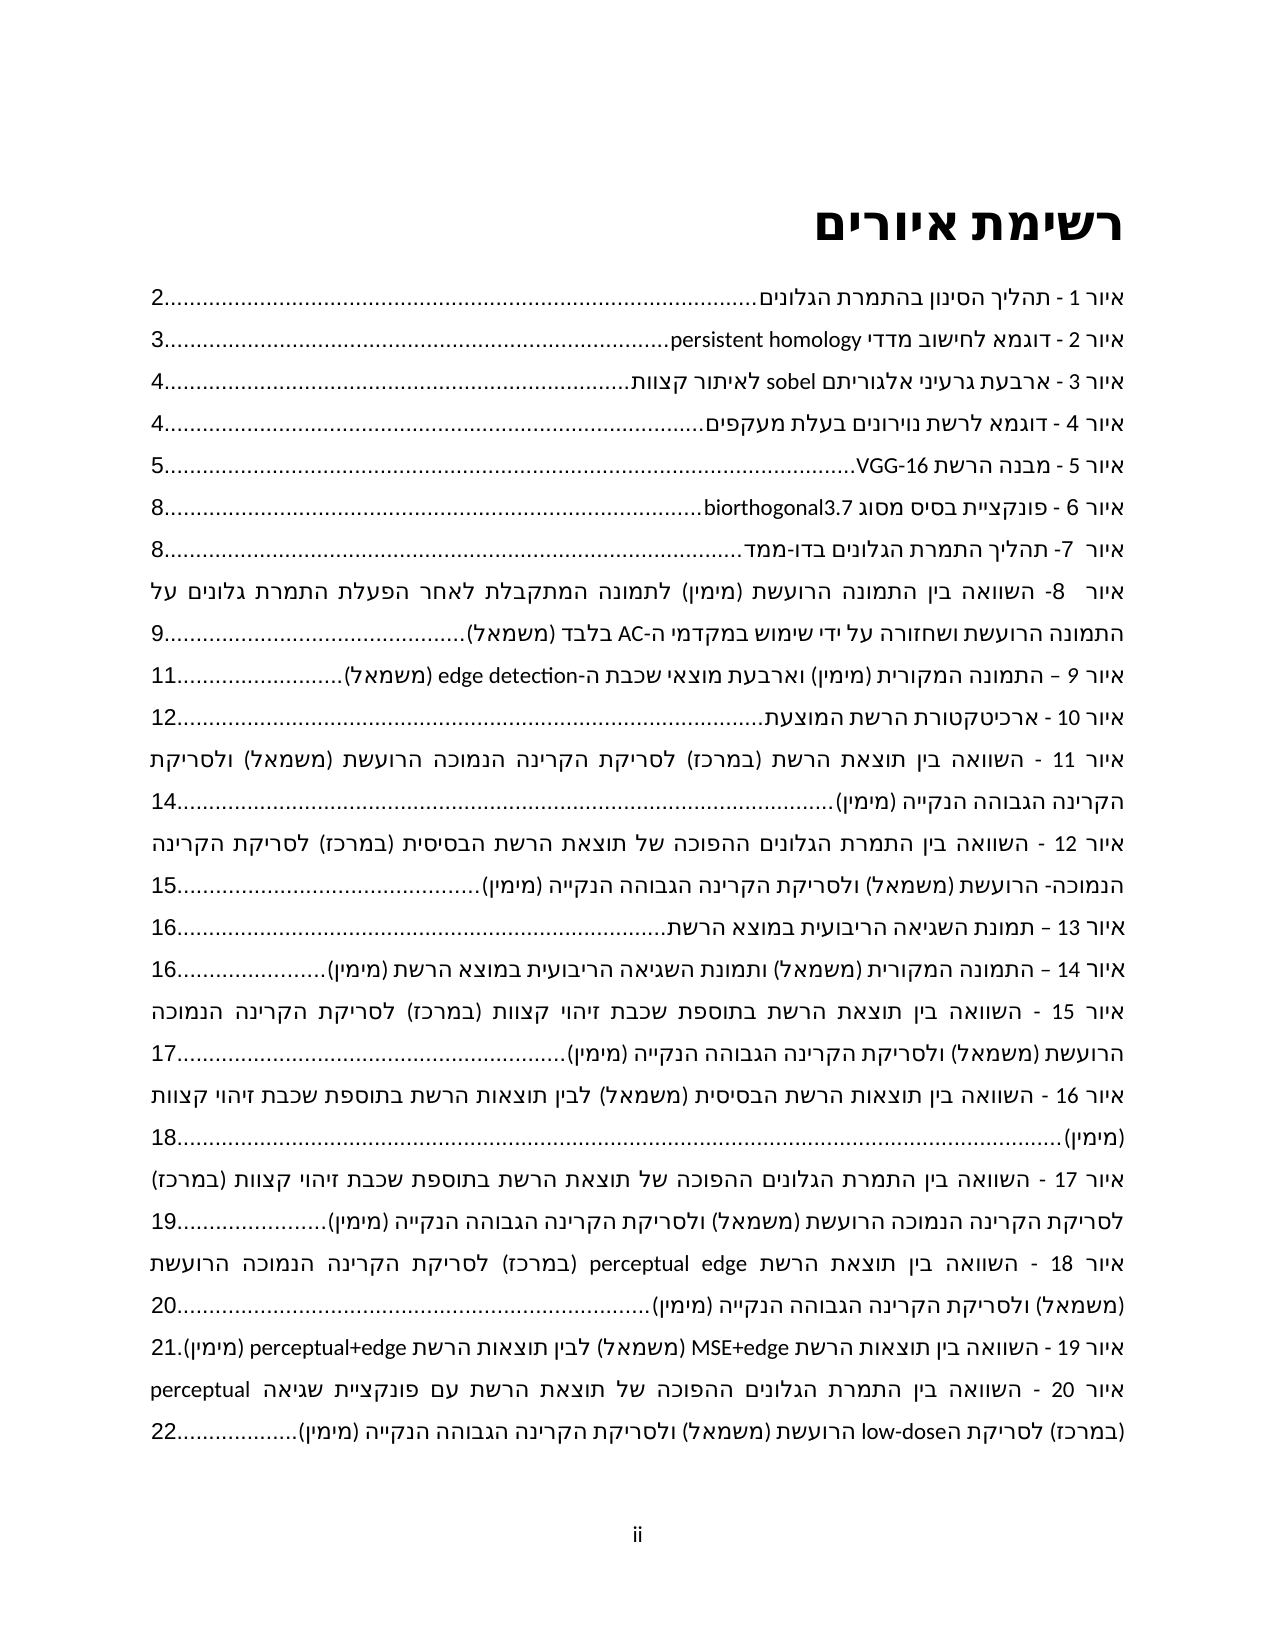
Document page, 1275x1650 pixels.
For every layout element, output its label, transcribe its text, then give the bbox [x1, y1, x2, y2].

text איור 5 - מבנה הרשת VGG-16 5 [150, 451, 1125, 479]
text איור 19 - השוואה בין תוצאות הרשת MSE+edge (משמאל) לבין תוצאות הרשת perceptual+edge (מימין) 21 [150, 1333, 1125, 1361]
text איור 12 - השוואה בין התמרת הגלונים ההפוכה של תוצאת הרשת הבסיסית (במרכז) לסריקת הקרינה הנמוכה- הרועשת (משמאל) ולסריקת הקרינה הגבוהה הנקייה (מימין) 15 [150, 829, 1125, 899]
text איור 11 - השוואה בין תוצאת הרשת (במרכז) לסריקת הקרינה הנמוכה הרועשת (משמאל) ולסריקת הקרינה הגבוהה הנקייה (מימין) 14 [150, 745, 1125, 815]
text רשימת איורים [150, 192, 1125, 253]
text איור 4 - דוגמא לרשת נוירונים בעלת מעקפים 4 [150, 409, 1125, 437]
text איור 18 - השוואה בין תוצאת הרשת perceptual edge (במרכז) לסריקת הקרינה הנמוכה הרועשת (משמאל) ולסריקת הקרינה הגבוהה הנקייה (מימין) 20 [150, 1249, 1125, 1319]
text איור 9 – התמונה המקורית (מימין) וארבעת מוצאי שכבת ה-edge detection (משמאל) 11 [150, 661, 1125, 689]
text איור 1 - תהליך הסינון בהתמרת הגלונים 2 [150, 283, 1125, 312]
text איור 14 – התמונה המקורית (משמאל) ותמונת השגיאה הריבועית במוצא הרשת (מימין) 16 [150, 955, 1125, 983]
text איור 17 - השוואה בין התמרת הגלונים ההפוכה של תוצאת הרשת בתוספת שכבת זיהוי קצוות (במרכז) לסריקת הקרינה הנמוכה הרועשת (משמאל) ולסריקת הקרינה הגבוהה הנקייה (מימין) 19 [150, 1165, 1125, 1235]
text איור 13 – תמונת השגיאה הריבועית במוצא הרשת 16 [150, 913, 1125, 941]
text איור 3 - ארבעת גרעיני אלגוריתם sobel לאיתור קצוות 4 [150, 367, 1125, 396]
text איור 8- השוואה בין התמונה הרועשת (מימין) לתמונה המתקבלת לאחר הפעלת התמרת גלונים על התמונה הרועשת ושחזורה על ידי שימוש במקדמי ה-AC בלבד (משמאל) 9 [150, 577, 1125, 647]
text איור 16 - השוואה בין תוצאות הרשת הבסיסית (משמאל) לבין תוצאות הרשת בתוספת שכבת זיהוי קצוות (מימין) 18 [150, 1081, 1125, 1151]
text איור 2 - דוגמא לחישוב מדדי persistent homology 3 [150, 326, 1125, 353]
text איור 7- תהליך התמרת הגלונים בדו-ממד 8 [150, 535, 1125, 563]
text איור 15 - השוואה בין תוצאת הרשת בתוספת שכבת זיהוי קצוות (במרכז) לסריקת הקרינה הנמוכה הרועשת (משמאל) ולסריקת הקרינה הגבוהה הנקייה (מימין) 17 [150, 997, 1125, 1067]
text איור 20 - השוואה בין התמרת הגלונים ההפוכה של תוצאת הרשת עם פונקציית שגיאה perceptual (במרכז) לסריקת הlow-dose הרועשת (משמאל) ולסריקת הקרינה הגבוהה הנקייה (מימין) 22 [150, 1375, 1125, 1445]
text איור 6 - פונקציית בסיס מסוג biorthogonal3.7 8 [150, 493, 1125, 521]
text איור 10 - ארכיטקטורת הרשת המוצעת 12 [150, 703, 1125, 731]
